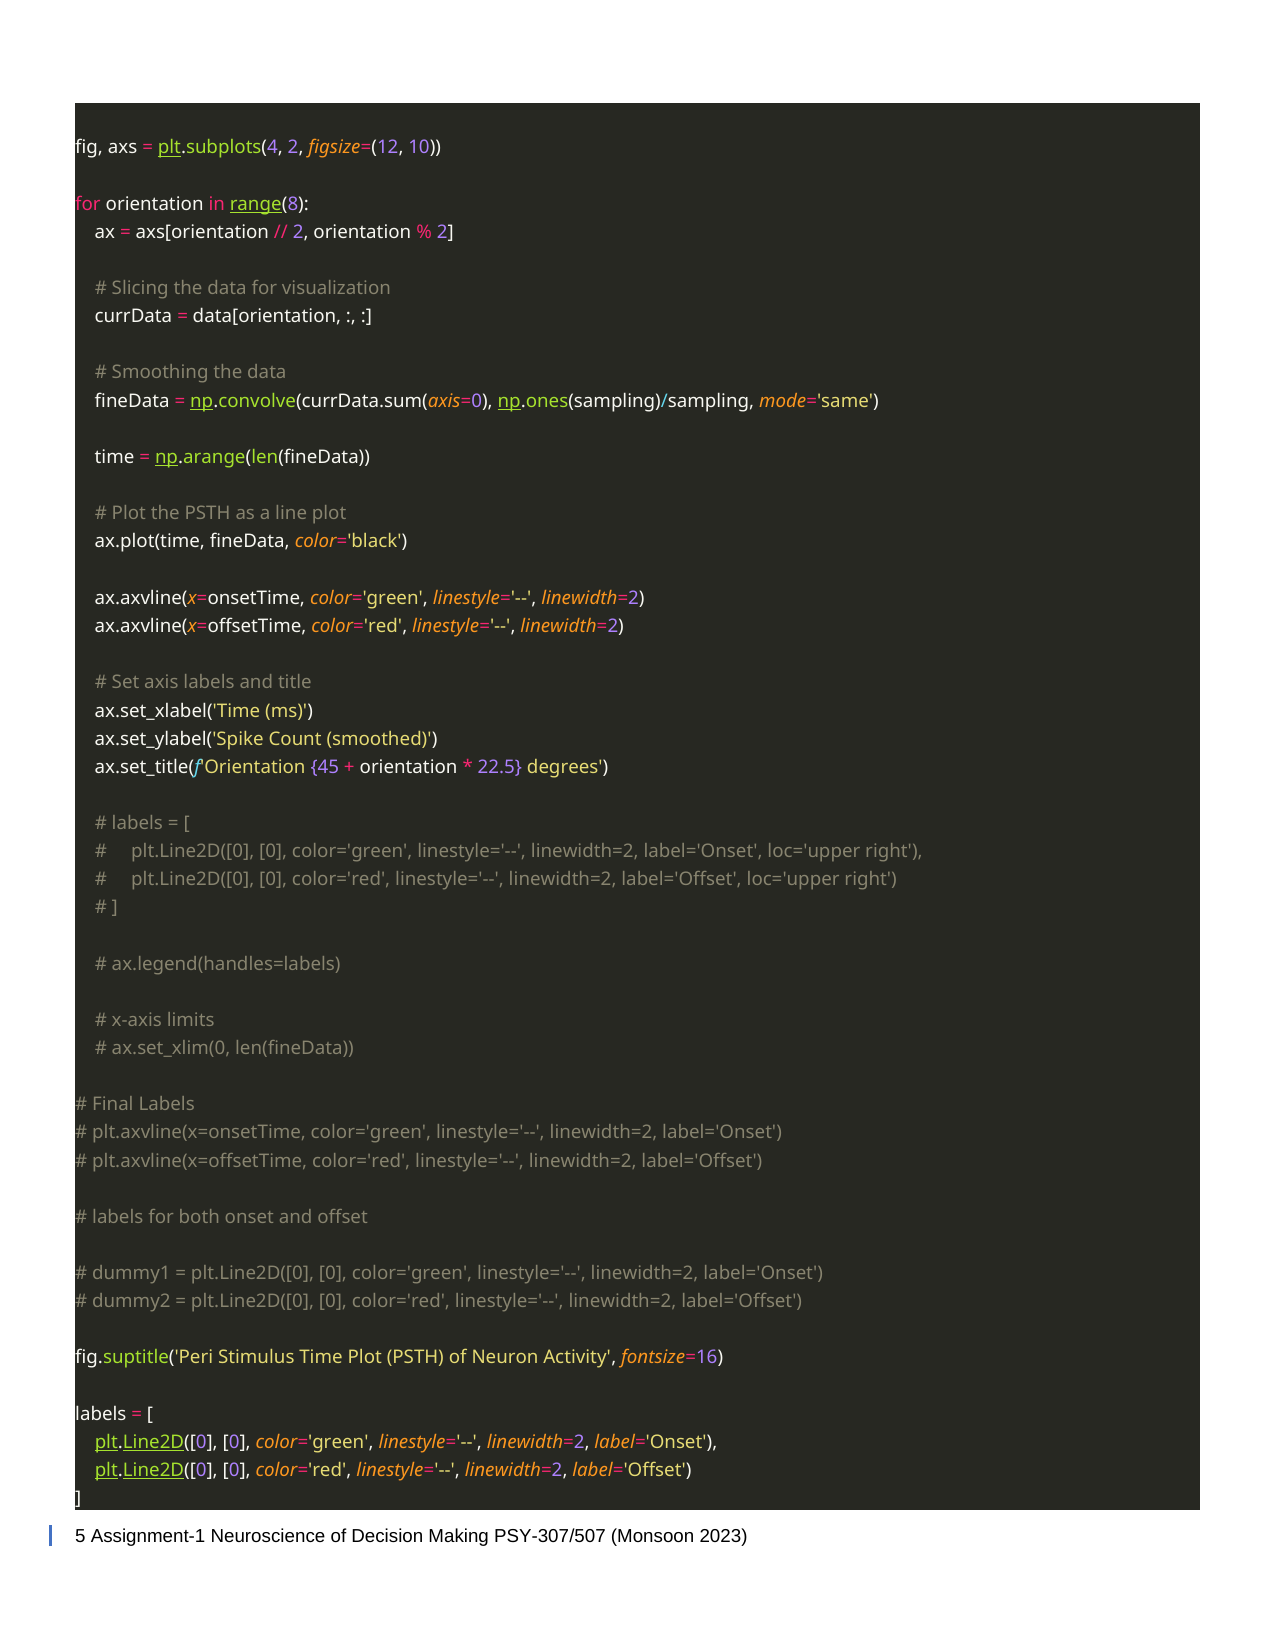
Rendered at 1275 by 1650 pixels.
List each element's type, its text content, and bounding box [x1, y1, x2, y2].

text plt.Line2D([0], [0], color='red', linestyle='--', linewidth=2, label='Offset') [75, 1454, 1200, 1482]
text fig, axs = plt.subplots(4, 2, figsize=(12, 10)) [75, 131, 1200, 159]
text fig.suptitle('Peri Stimulus Time Plot (PSTH) of Neuron Activity', fontsize=16) [75, 1341, 1200, 1369]
text # dummy1 = plt.Line2D([0], [0], color='green', linestyle='--', linewidth=2, label='Onset') [75, 1257, 1200, 1285]
text # ax.set_xlim(0, len(fineData)) [75, 1032, 1200, 1060]
text # Smoothing the data [75, 356, 1200, 384]
text ax.set_title(f'Orientation {45 + orientation * 22.5} degrees') [75, 751, 1200, 779]
text labels = [ [75, 1397, 1200, 1426]
text fineData = np.convolve(currData.sum(axis=0), np.ones(sampling)/sampling, mode='same') [75, 384, 1200, 412]
text ] [75, 1482, 1200, 1510]
text # plt.axvline(x=offsetTime, color='red', linestyle='--', linewidth=2, label='Offset') [75, 1144, 1200, 1172]
text # labels = [ [75, 807, 1200, 835]
text ax.axvline(x=onsetTime, color='green', linestyle='--', linewidth=2) [75, 582, 1200, 610]
text # plt.Line2D([0], [0], color='green', linestyle='--', linewidth=2, label='Onset', loc='upper right'), [75, 835, 1200, 863]
text ax.plot(time, fineData, color='black') [75, 525, 1200, 553]
text # x-axis limits [75, 1004, 1200, 1032]
text time = np.arange(len(fineData)) [75, 441, 1200, 469]
text currData = data[orientation, :, :] [75, 300, 1200, 328]
text for orientation in range(8): [75, 187, 1200, 216]
text ax.set_xlabel('Time (ms)') [75, 694, 1200, 722]
text # ax.legend(handles=labels) [75, 947, 1200, 976]
text ax = axs[orientation // 2, orientation % 2] [75, 216, 1200, 244]
text # dummy2 = plt.Line2D([0], [0], color='red', linestyle='--', linewidth=2, label='Offset') [75, 1285, 1200, 1313]
text # Slicing the data for visualization [75, 272, 1200, 300]
text # Set axis labels and title [75, 666, 1200, 694]
text # ] [75, 891, 1200, 919]
text # labels for both onset and offset [75, 1201, 1200, 1229]
text # Plot the PSTH as a line plot [75, 497, 1200, 525]
text ax.axvline(x=offsetTime, color='red', linestyle='--', linewidth=2) [75, 610, 1200, 638]
text plt.Line2D([0], [0], color='green', linestyle='--', linewidth=2, label='Onset'), [75, 1426, 1200, 1454]
text # plt.axvline(x=onsetTime, color='green', linestyle='--', linewidth=2, label='Onset') [75, 1116, 1200, 1144]
text ax.set_ylabel('Spike Count (smoothed)') [75, 722, 1200, 751]
text # plt.Line2D([0], [0], color='red', linestyle='--', linewidth=2, label='Offset', loc='upper right') [75, 863, 1200, 891]
text # Final Labels [75, 1088, 1200, 1116]
